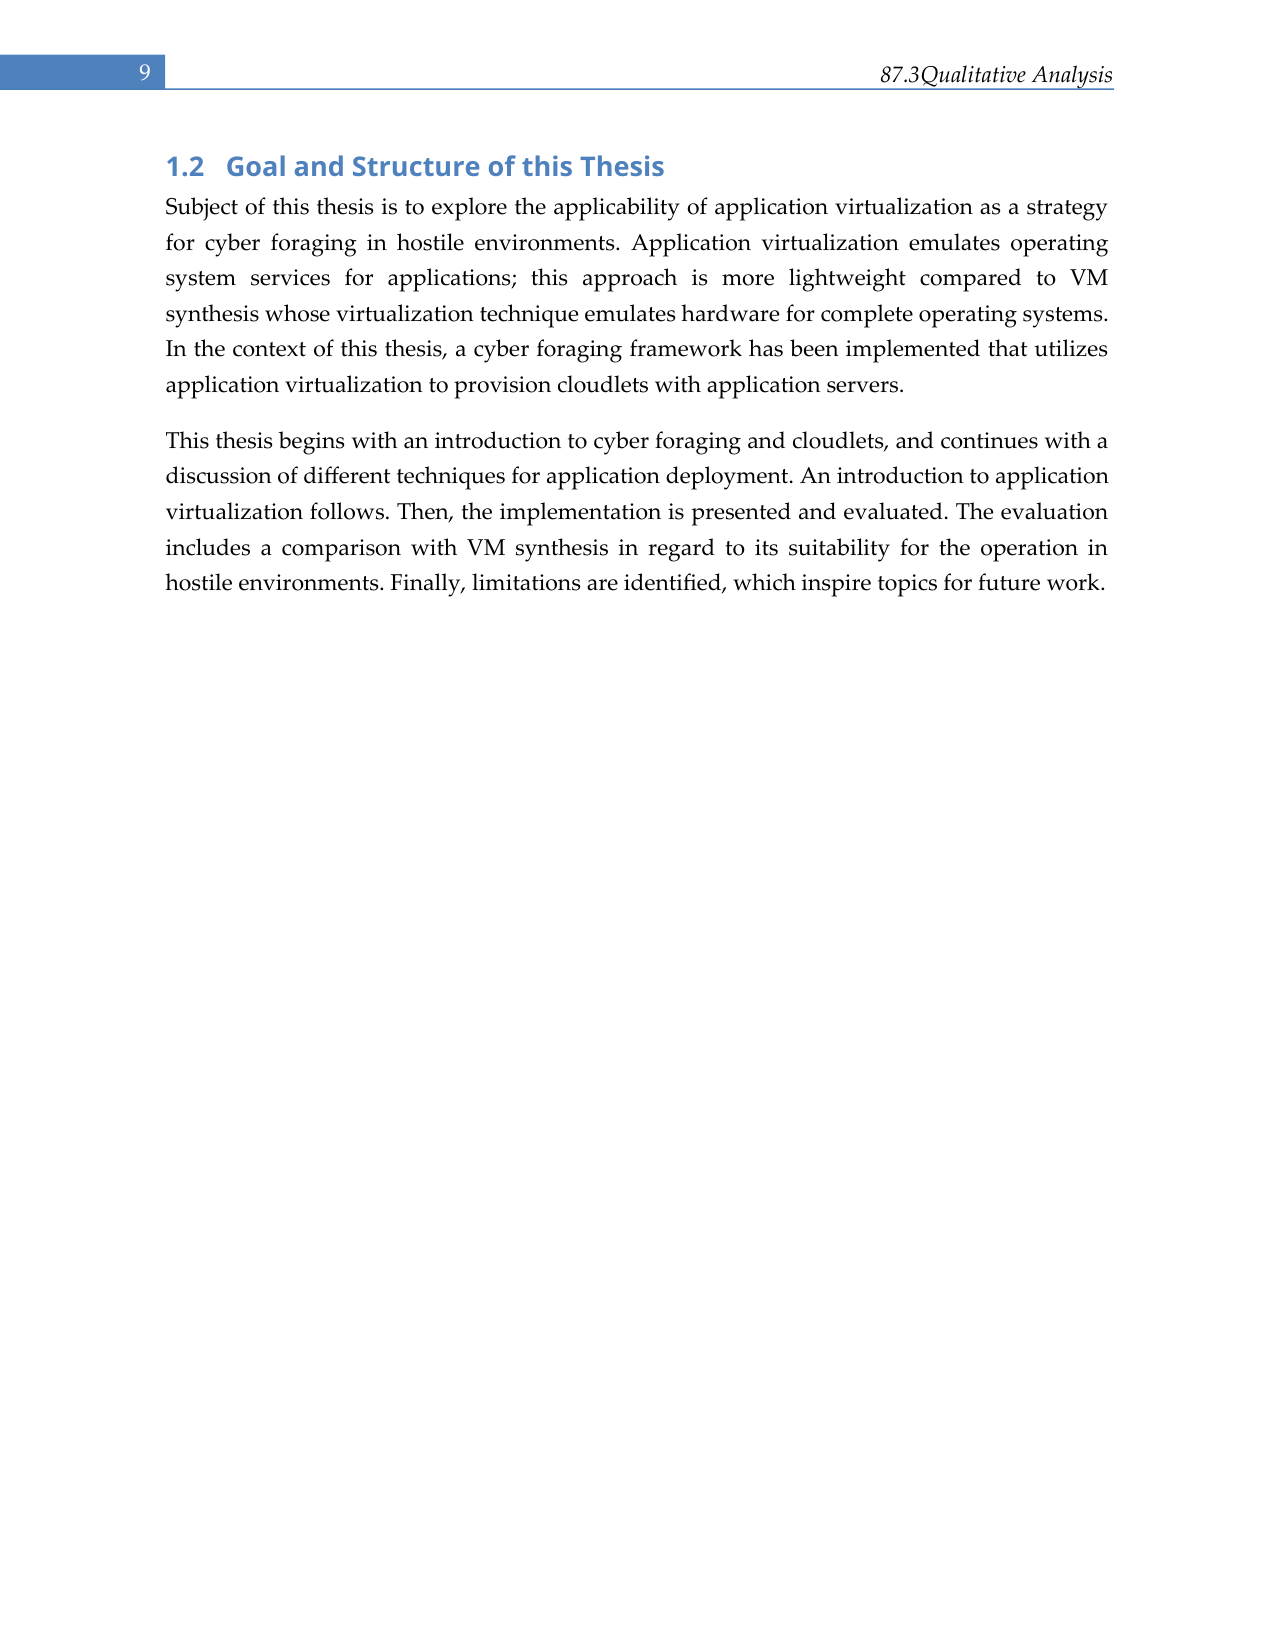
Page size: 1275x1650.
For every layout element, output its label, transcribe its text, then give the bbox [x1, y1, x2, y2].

text This thesis begins with an introduction to cyber foraging and cloudlets, and continues with a discussion of different techniques for application deployment. An introduction to application virtualization follows. Then, the implementation is presented and evaluated. The evaluation includes a comparison with VM synthesis in regard to its suitability for the operation in hostile environments. Finally, limitations are identified, which inspire topics for future work. [165, 424, 1109, 597]
text Subject of this thesis is to explore the applicability of application virtualization as a strategy for cyber foraging in hostile environments. Application virtualization emulates operating system services for applications; this approach is more lightweight compared to VM synthesis whose virtualization technique emulates hardware for complete operating systems. In the context of this thesis, a cyber foraging framework has been implemented that utilizes application virtualization to provision cloudlets with application servers. [165, 190, 1109, 399]
subtitle Goal and Structure of this Thesis [165, 148, 1109, 184]
